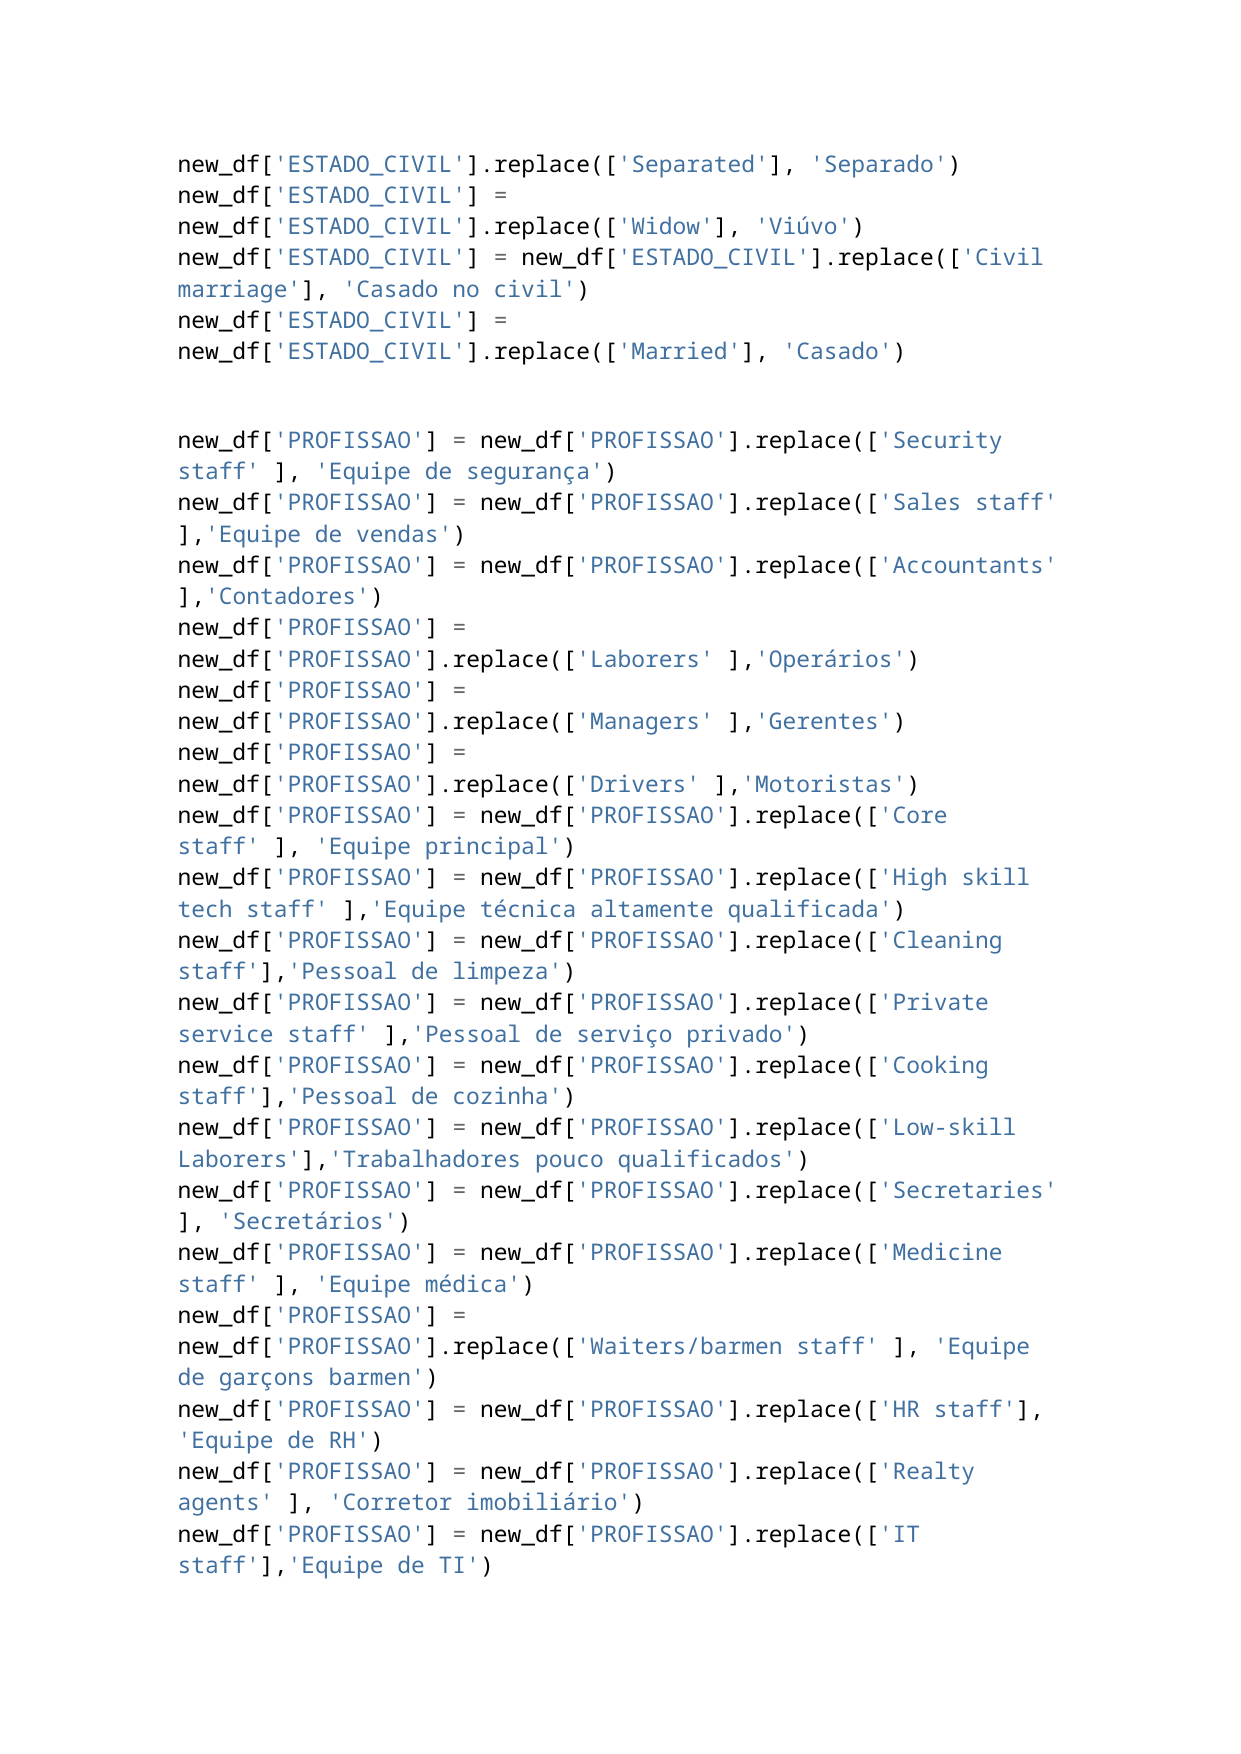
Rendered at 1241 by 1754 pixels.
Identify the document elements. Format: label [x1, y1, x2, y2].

text [177, 148, 1063, 1580]
